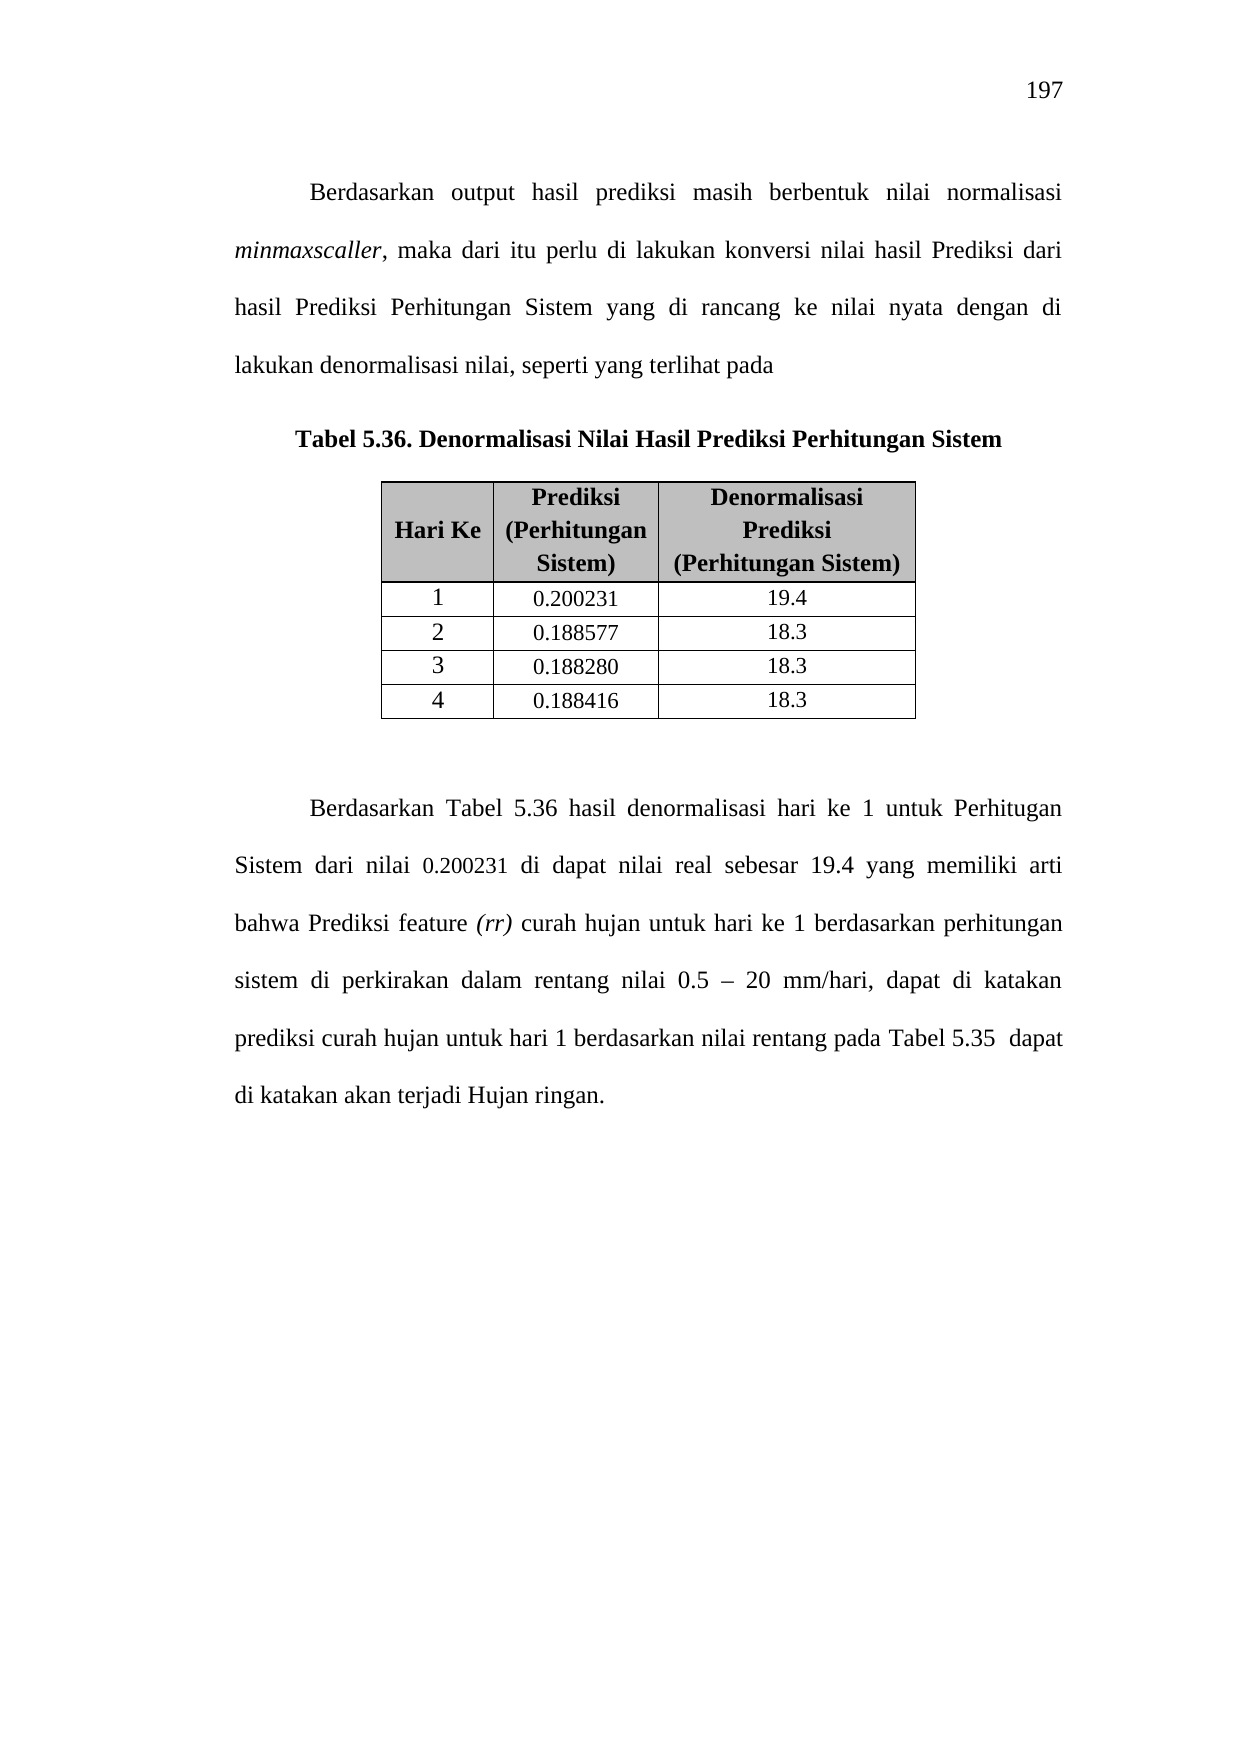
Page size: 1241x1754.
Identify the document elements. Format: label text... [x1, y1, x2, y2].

text Berdasarkan output hasil prediksi masih berbentuk nilai normalisasi minmaxscaller, maka dari itu perlu di lakukan konversi nilai hasil Prediksi dari hasil Prediksi Perhitungan Sistem yang di rancang ke nilai nyata dengan di lakukan denormalisasi nilai, seperti yang terlihat pada [234, 177, 1063, 378]
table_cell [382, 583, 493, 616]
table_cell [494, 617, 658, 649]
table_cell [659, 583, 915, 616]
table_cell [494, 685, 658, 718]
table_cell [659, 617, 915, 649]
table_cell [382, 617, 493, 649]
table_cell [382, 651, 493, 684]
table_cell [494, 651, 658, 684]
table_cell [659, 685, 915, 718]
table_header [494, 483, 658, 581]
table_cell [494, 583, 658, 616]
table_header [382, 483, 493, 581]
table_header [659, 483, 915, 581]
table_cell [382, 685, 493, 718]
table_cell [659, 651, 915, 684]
